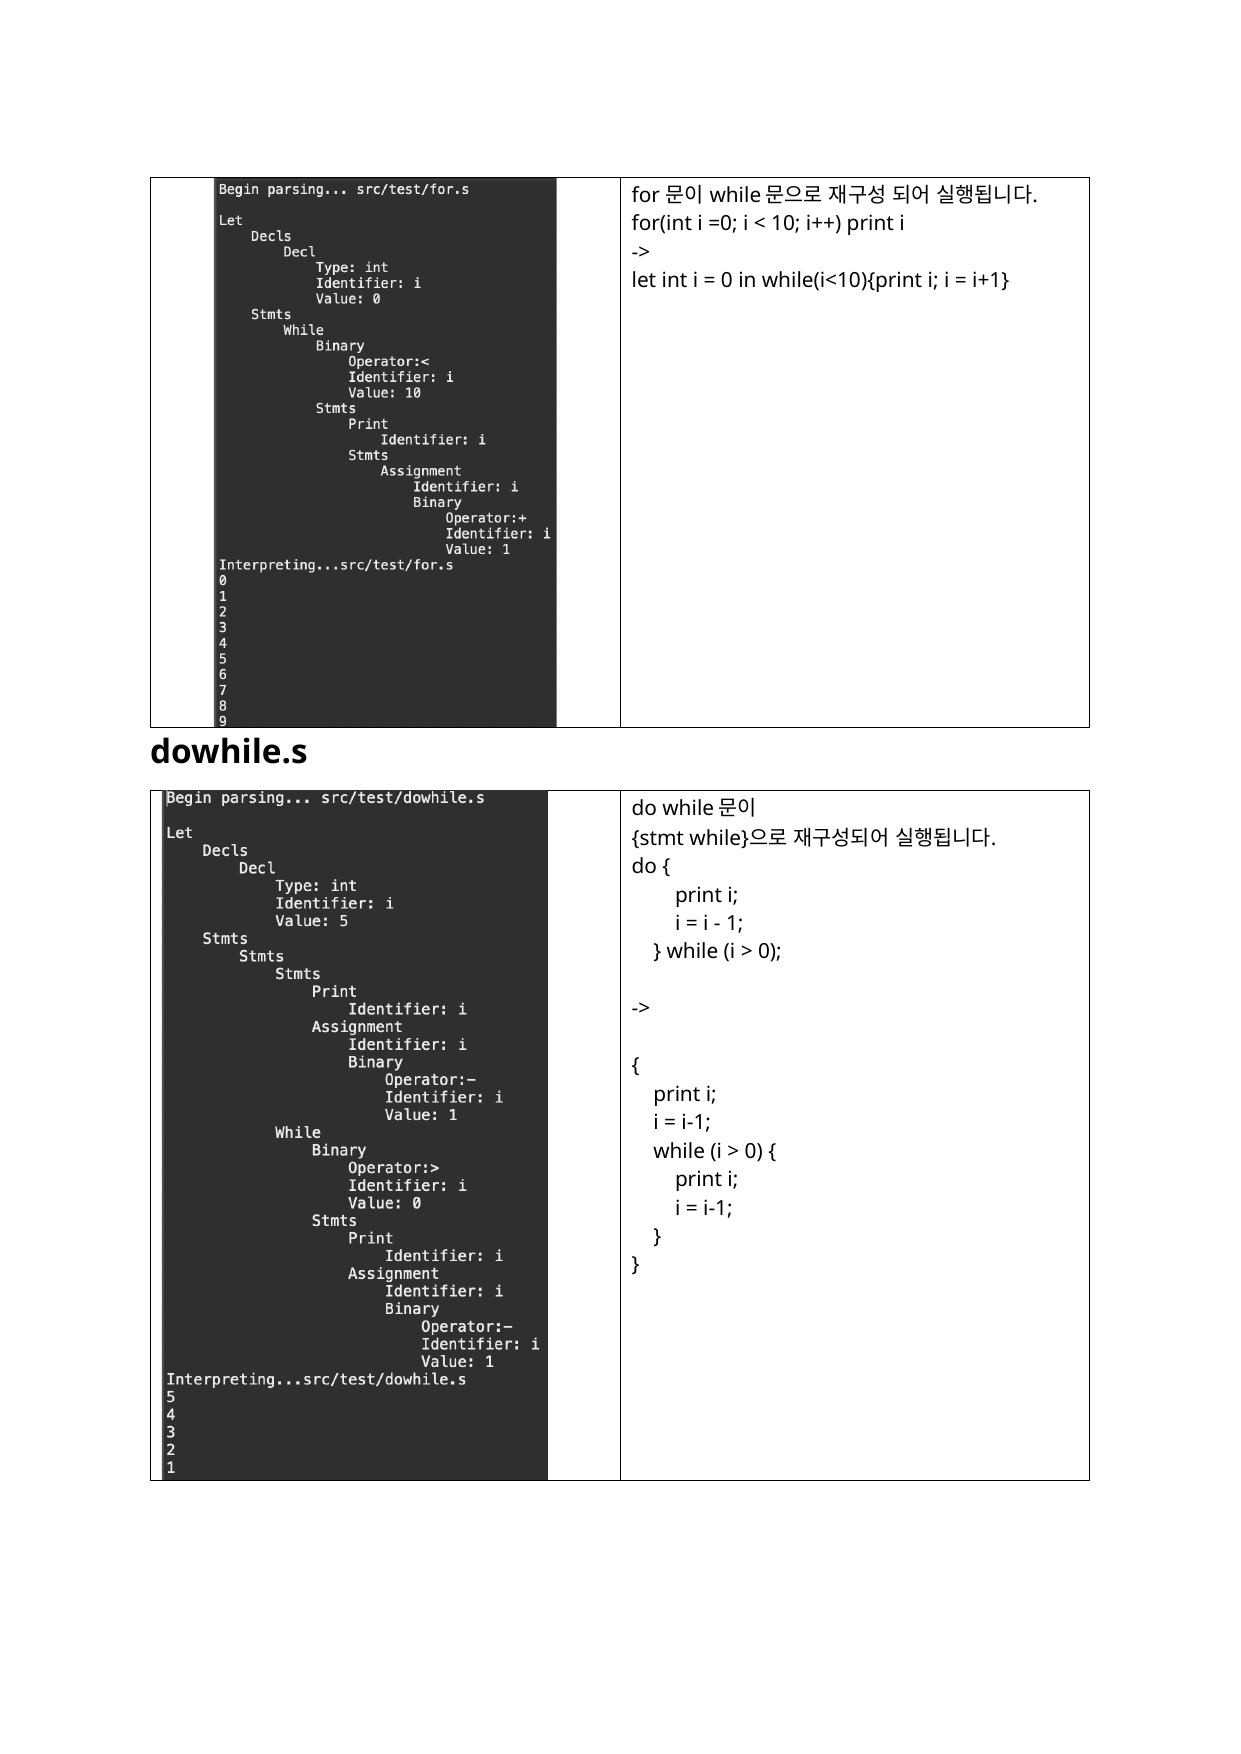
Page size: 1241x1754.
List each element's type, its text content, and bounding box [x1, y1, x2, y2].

text dowhile.s [150, 728, 1090, 773]
table_header [557, 178, 620, 727]
picture [213, 178, 557, 727]
table_header [548, 791, 620, 1480]
picture [161, 790, 548, 1480]
table_header [151, 791, 161, 1480]
table_header for 문이 while문으로 재구성 되어 실행됩니다. for(int i =0; i < 10; i++) print i -> let int i = 0 in while(i<10){print i; i = i+1} [621, 178, 1089, 727]
table_header [151, 178, 213, 727]
table_header do while문이 {stmt while}으로 재구성되어 실행됩니다. do { print i; i = i - 1; } while (i > 0); -> { print i; i = i-1; while (i > 0) { print i; i = i-1; } } [621, 791, 1089, 1480]
